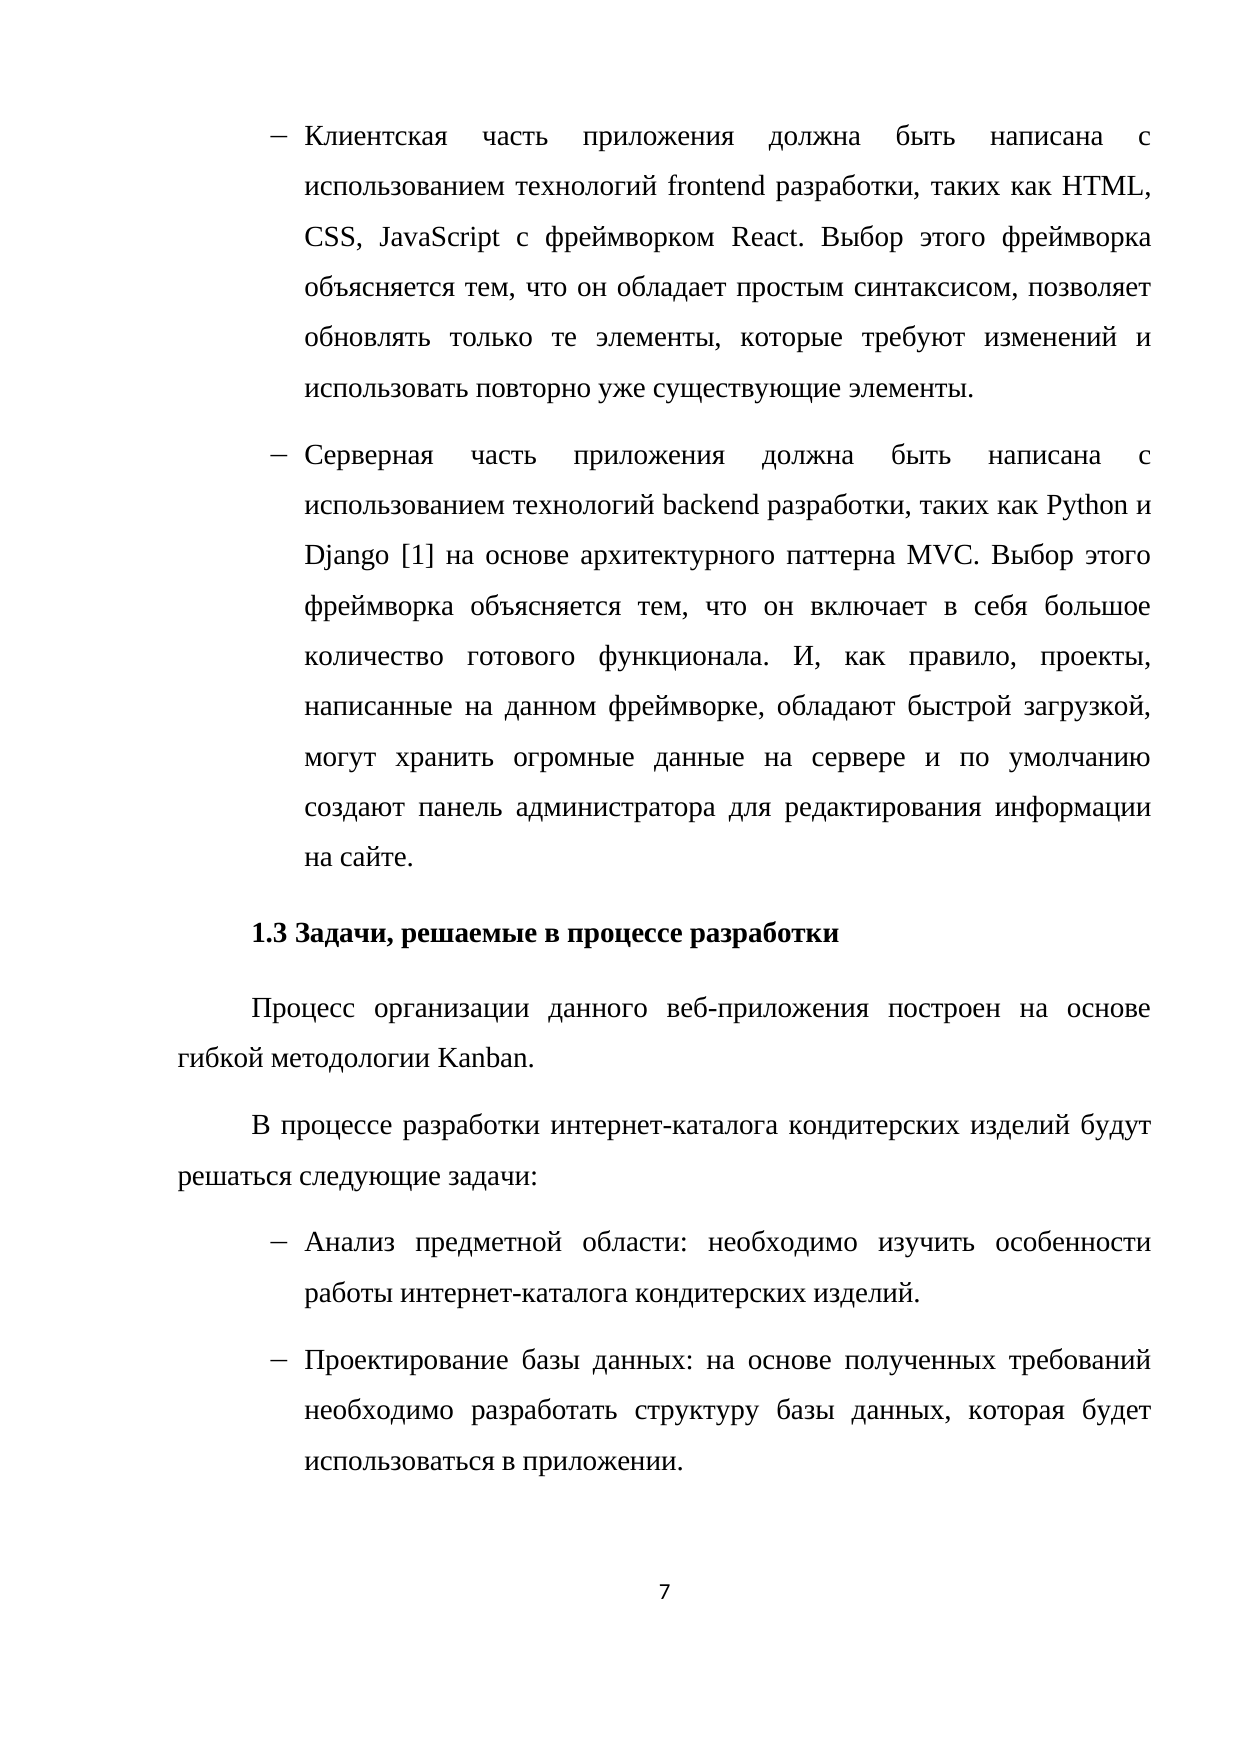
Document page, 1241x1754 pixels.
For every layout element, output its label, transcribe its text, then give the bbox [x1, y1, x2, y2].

text Проектирование базы данных: на основе полученных требований необходимо разработать структуру базы данных, которая будет использоваться в приложении. [267, 1342, 1152, 1476]
text Анализ предметной области: необходимо изучить особенности работы интернет-каталога кондитерских изделий. [267, 1224, 1152, 1308]
text Процесс организации данного веб-приложения построен на основе гибкой методологии Kanban. [177, 990, 1152, 1074]
text В процессе разработки интернет-каталога кондитерских изделий будут решаться следующие задачи: [177, 1107, 1152, 1191]
text Клиентская часть приложения должна быть написана с использованием технологий frontend разработки, таких как HTML, CSS, JavaScript с фреймворком React. Выбор этого фреймворка объясняется тем, что он обладает простым синтаксисом, позволяет обновлять только те элементы, которые требуют изменений и использовать повторно уже существующие элементы. [267, 118, 1152, 403]
text Серверная часть приложения должна быть написана с использованием технологий backend разработки, таких как Python и Django [1] на основе архитектурного паттерна MVC. Выбор этого фреймворка объясняется тем, что он включает в себя большое количество готового функционала. И, как правило, проекты, написанные на данном фреймворке, обладают быстрой загрузкой, могут хранить огромные данные на сервере и по умолчанию создают панель администратора для редактирования информации на сайте. [267, 437, 1152, 873]
text Задачи, решаемые в процессе разработки [177, 915, 1152, 948]
